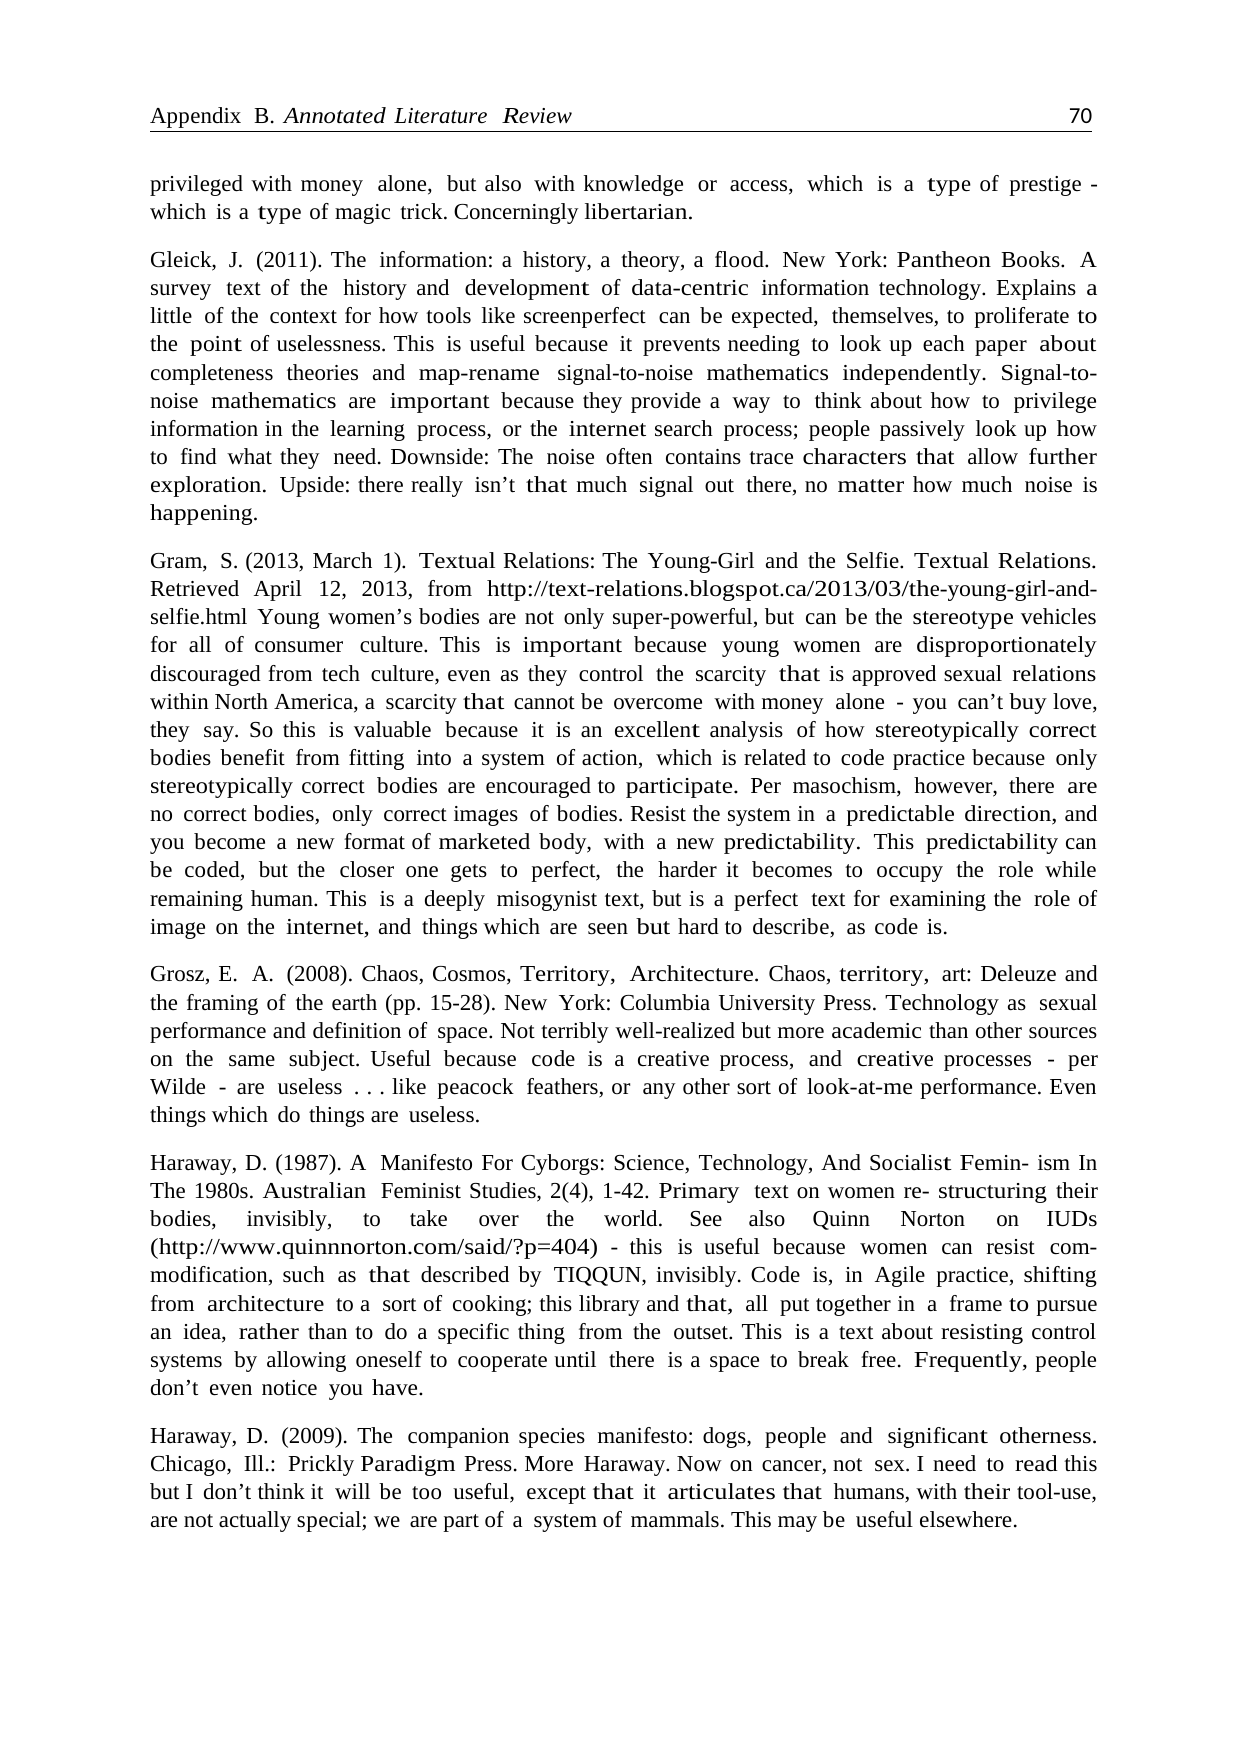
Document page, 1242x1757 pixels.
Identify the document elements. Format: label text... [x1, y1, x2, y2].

text Haraway, D. (1987). A Manifesto For Cyborgs: Science, Technology, And Socialist Femin- ism In The 1980s. Australian Feminist Studies, 2(4), 1-42. Primary text on women re- structuring their bodies, invisibly, to take over the world. See also Quinn Norton on IUDs (http://www.quinnnorton.com/said/?p=404) - this is useful because women can resist com- modification, such as that described by TIQQUN, invisibly. Code is, in Agile practice, shifting from architecture to a sort of cooking; this library and that, all put together in a frame to pursue an idea, rather than to do a specific thing from the outset. This is a text about resisting control systems by allowing oneself to cooperate until there is a space to break free. Frequently, people don’t even notice you have. [150, 1149, 1098, 1400]
text Grosz, E. A. (2008). Chaos, Cosmos, Territory, Architecture. Chaos, territory, art: Deleuze and the framing of the earth (pp. 15-28). New York: Columbia University Press. Technology as sexual performance and definition of space. Not terribly well-realized but more academic than other sources on the same subject. Useful because code is a creative process, and creative processes - per Wilde - are useless . . . like peacock feathers, or any other sort of look-at-me performance. Even things which do things are useless. [150, 961, 1098, 1127]
text Gram, S. (2013, March 1). Textual Relations: The Young-Girl and the Selfie. Textual Relations. Retrieved April 12, 2013, from http://text-relations.blogspot.ca/2013/03/the-young-girl-and- selfie.html Young women’s bodies are not only super-powerful, but can be the stereotype vehicles for all of consumer culture. This is important because young women are disproportionately discouraged from tech culture, even as they control the scarcity that is approved sexual relations within North America, a scarcity that cannot be overcome with money alone - you can’t buy love, they say. So this is valuable because it is an excellent analysis of how stereotypically correct bodies benefit from fitting into a system of action, which is related to code practice because only stereotypically correct bodies are encouraged to participate. Per masochism, however, there are no correct bodies, only correct images of bodies. Resist the system in a predictable direction, and you become a new format of marketed body, with a new predictability. This predictability can be coded, but the closer one gets to perfect, the harder it becomes to occupy the role while remaining human. This is a deeply misogynist text, but is a perfect text for examining the role of image on the internet, and things which are seen but hard to describe, as code is. [150, 547, 1098, 939]
text privileged with money alone, but also with knowledge or access, which is a type of prestige - which is a type of magic trick. Concerningly libertarian. [150, 170, 1098, 225]
text Haraway, D. (2009). The companion species manifesto: dogs, people and significant otherness. Chicago, Ill.: Prickly Paradigm Press. More Haraway. Now on cancer, not sex. I need to read this but I don’t think it will be too useful, except that it articulates that humans, with their tool-use, are not actually special; we are part of a system of mammals. This may be useful elsewhere. [150, 1422, 1098, 1532]
text Gleick, J. (2011). The information: a history, a theory, a flood. New York: Pantheon Books. A survey text of the history and development of data-centric information technology. Explains a little of the context for how tools like screenperfect can be expected, themselves, to proliferate to the point of uselessness. This is useful because it prevents needing to look up each paper about completeness theories and map-rename signal-to-noise mathematics independently. Signal-to- noise mathematics are important because they provide a way to think about how to privilege information in the learning process, or the internet search process; people passively look up how to find what they need. Downside: The noise often contains trace characters that allow further exploration. Upside: there really isn’t that much signal out there, no matter how much noise is happening. [150, 246, 1098, 526]
